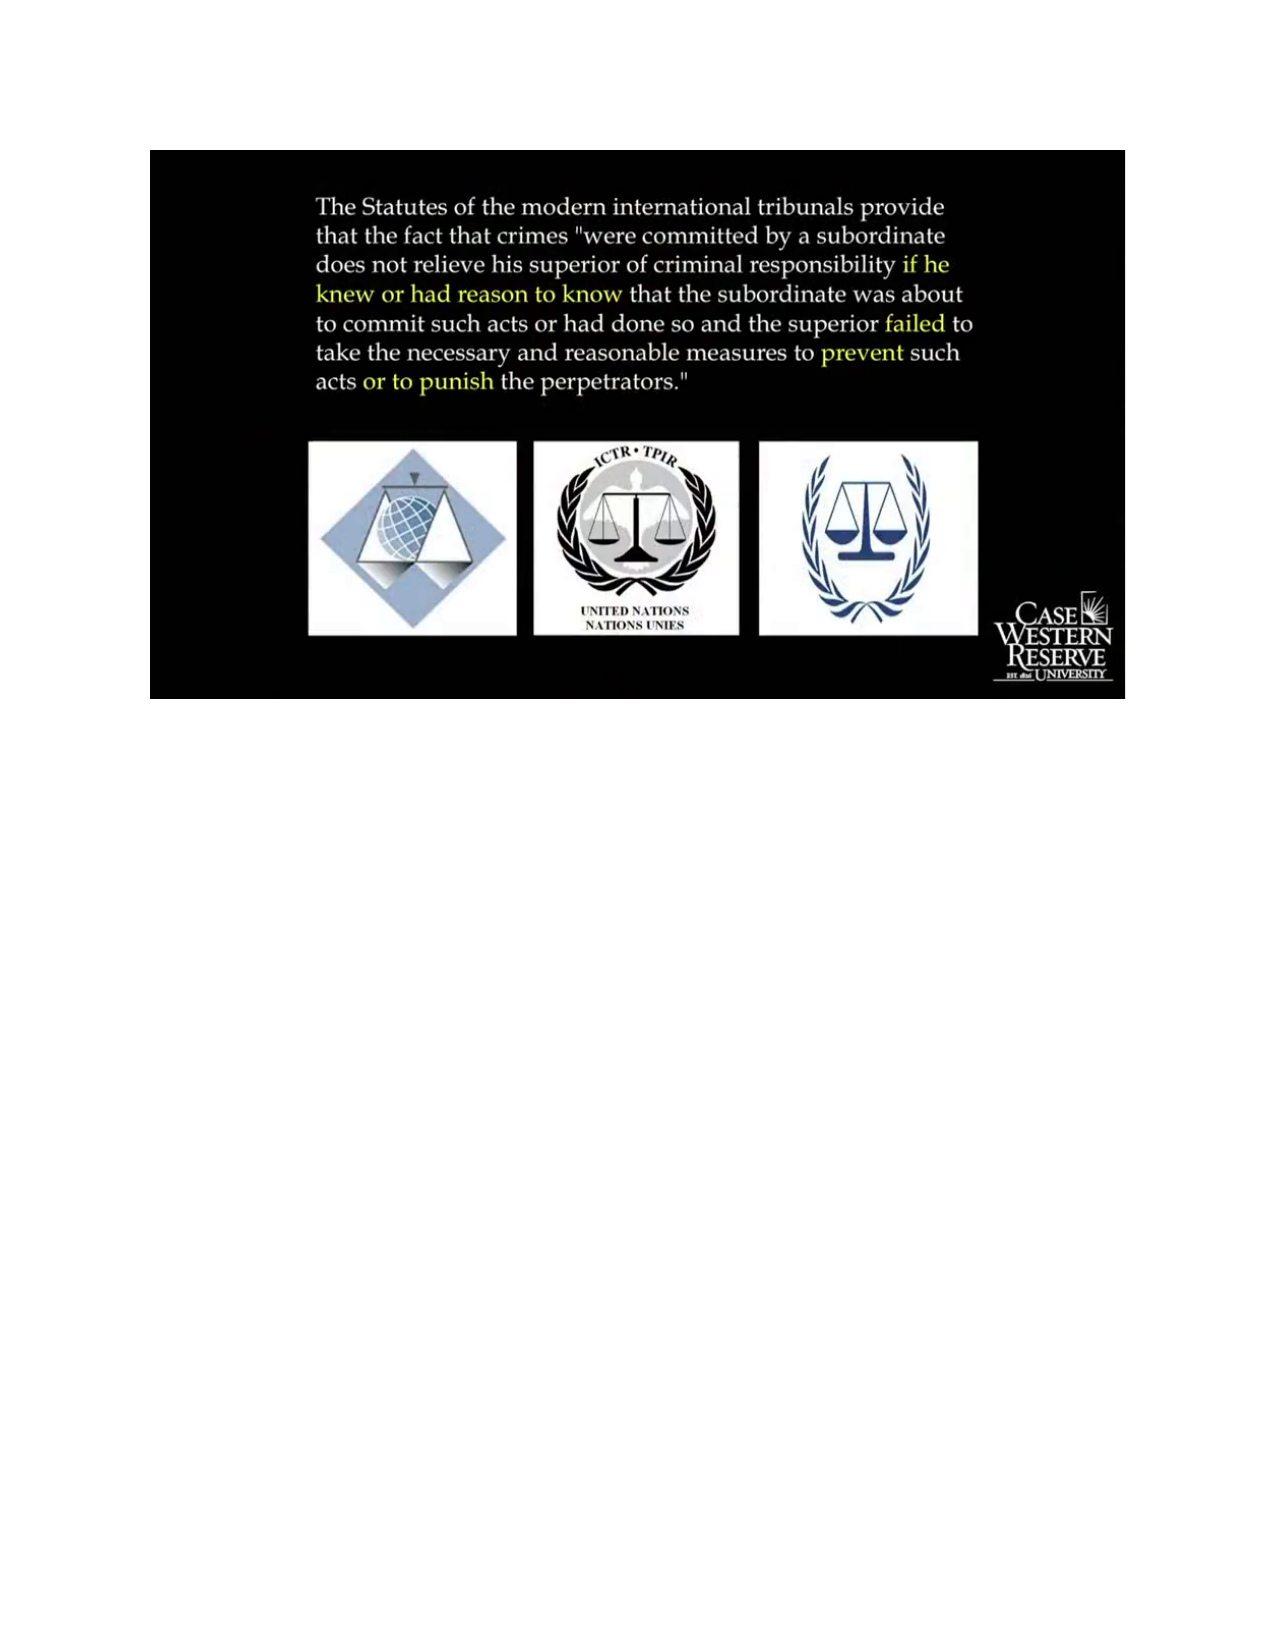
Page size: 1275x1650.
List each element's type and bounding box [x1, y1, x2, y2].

picture [150, 150, 1125, 699]
